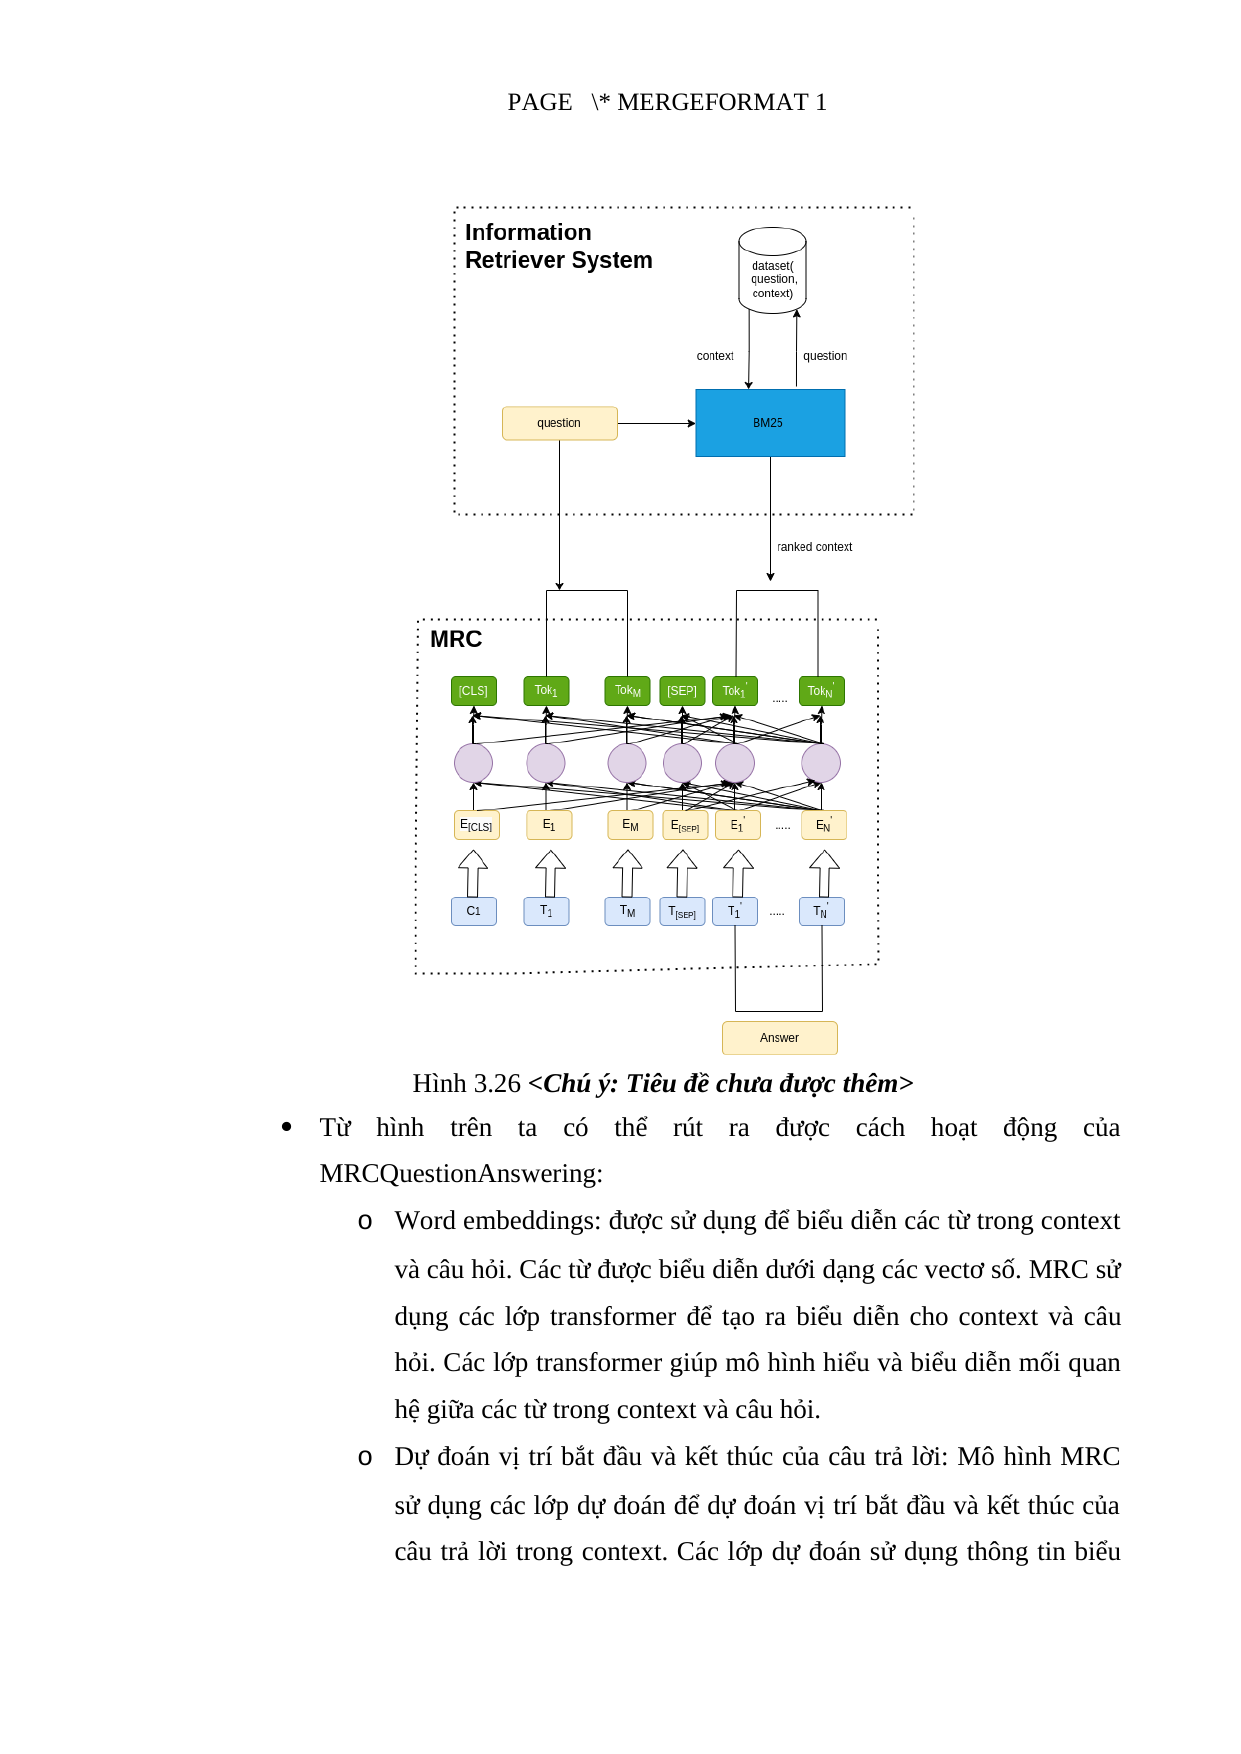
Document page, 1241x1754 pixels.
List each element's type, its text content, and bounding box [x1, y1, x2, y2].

list Word embeddings: được sử dụng để biểu diễn các từ trong context và câu hỏi. Các từ được biểu diễn dưới dạng các vectơ số. MRC sử dụng các lớp transformer để tạo ra biểu diễn cho context và câu hỏi. Các lớp transformer giúp mô hình hiểu và biểu diễn mối quan hệ giữa các từ trong context và câu hỏi. [357, 1204, 1122, 1424]
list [357, 1440, 1122, 1567]
picture [414, 206, 915, 1055]
list Từ hình trên ta có thể rút ra được cách hoạt động của MRCQuestionAnswering: [282, 1111, 1122, 1189]
